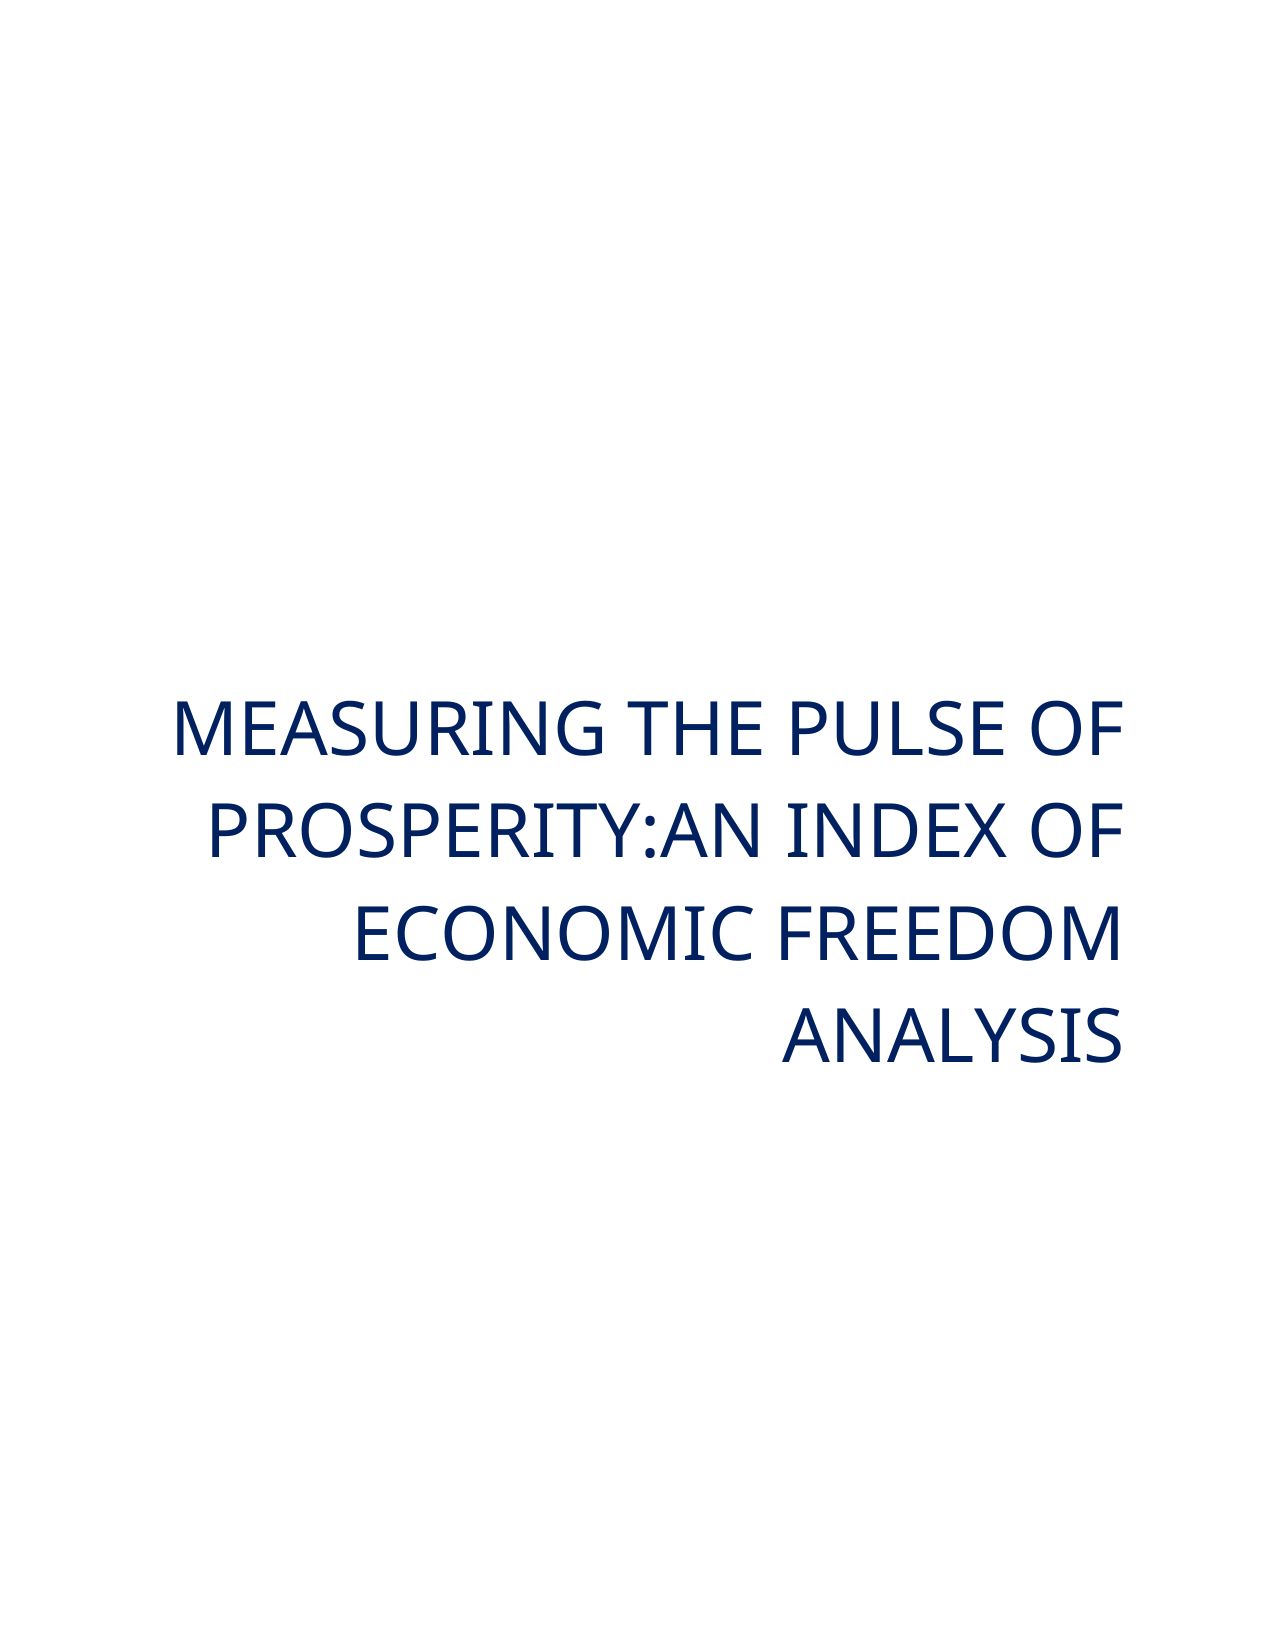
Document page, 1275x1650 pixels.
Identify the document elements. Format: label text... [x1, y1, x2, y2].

text MEASURING THE PULSE OF PROSPERITY:AN INDEX OF ECONOMIC FREEDOM ANALYSIS [150, 675, 1125, 1084]
